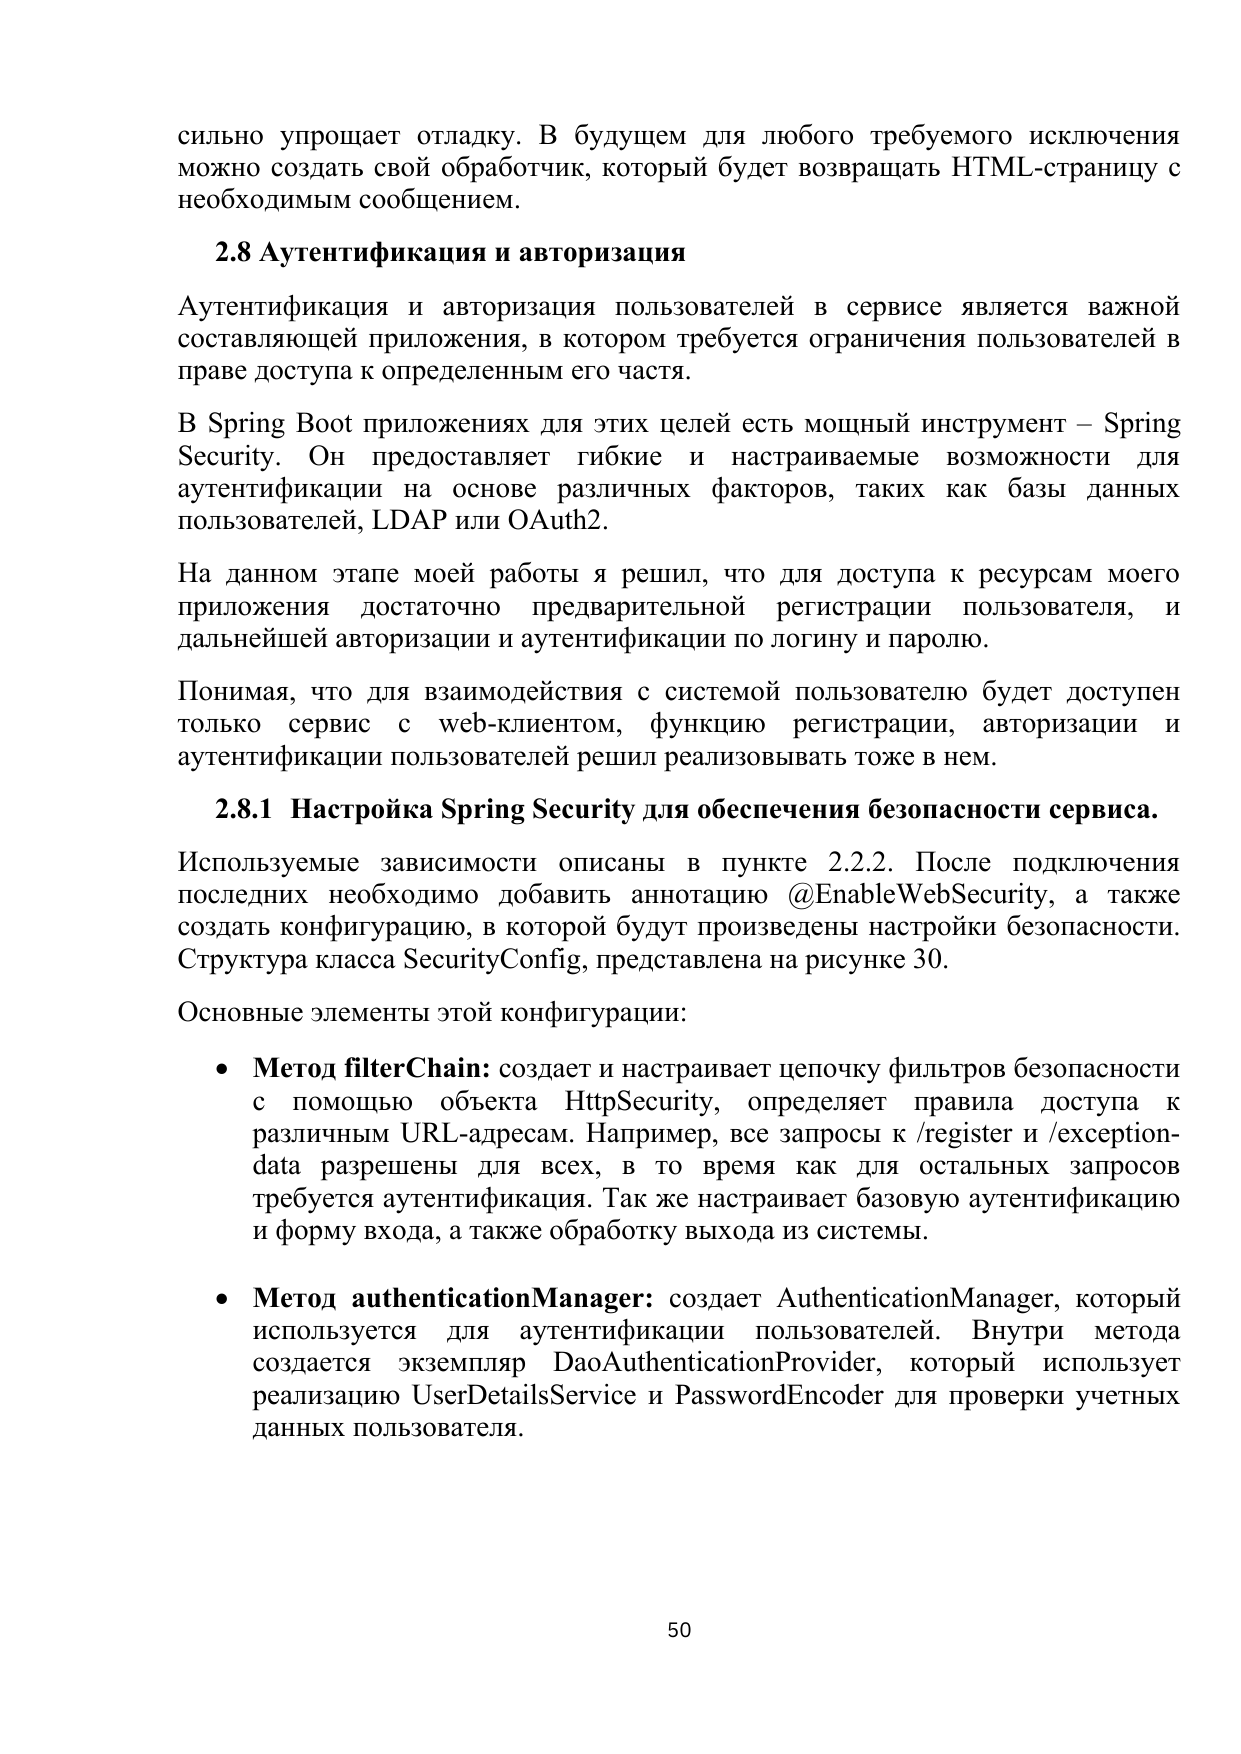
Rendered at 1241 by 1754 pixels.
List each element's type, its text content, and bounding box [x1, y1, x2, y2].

text Понимая, что для взаимодействия с системой пользователю будет доступен только сервис с web-клиентом, функцию регистрации, авторизации и аутентификации пользователей решил реализовывать тоже в нем. [177, 674, 1181, 771]
text Используемые зависимости описаны в пункте 2.2.2. После подключения последних необходимо добавить аннотацию @EnableWebSecurity, а также создать конфигурацию, в которой будут произведены настройки безопасности. Структура класса SecurityConfig, представлена на рисунке 30. [177, 845, 1181, 974]
text Основные элементы этой конфигурации: [177, 995, 1181, 1027]
text Аутентификация и авторизация пользователей в сервисе является важной составляющей приложения, в котором требуется ограничения пользователей в праве доступа к определенным его частя. [177, 289, 1181, 386]
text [177, 118, 1181, 215]
text На данном этапе моей работы я решил, что для доступа к ресурсам моего приложения достаточно предварительной регистрации пользователя, и дальнейшей авторизации и аутентификации по логину и паролю. [177, 557, 1181, 653]
list Настройка Spring Security для обеспечения безопасности сервиса. [215, 792, 1181, 824]
list Метод filterChain: создает и настраивает цепочку фильтров безопасности с помощью объекта HttpSecurity, определяет правила доступа к различным URL-адресам. Например, все запросы к /register и /exception-data разрешены для всех, в то время как для остальных запросов требуется аутентификация. Так же настраивает базовую аутентификацию и форму входа, а также обработку выхода из системы. [215, 1048, 1181, 1246]
text В Spring Boot приложениях для этих целей есть мощный инструмент – Spring Security. Он предоставляет гибкие и настраиваемые возможности для аутентификации на основе различных факторов, таких как базы данных пользователей, LDAP или OAuth2. [177, 407, 1181, 536]
list Метод authenticationManager: создает AuthenticationManager, который используется для аутентификации пользователей. Внутри метода создается экземпляр DaoAuthenticationProvider, который использует реализацию UserDetailsService и PasswordEncoder для проверки учетных данных пользователя. [215, 1278, 1181, 1443]
list Аутентификация и авторизация [215, 236, 1181, 268]
